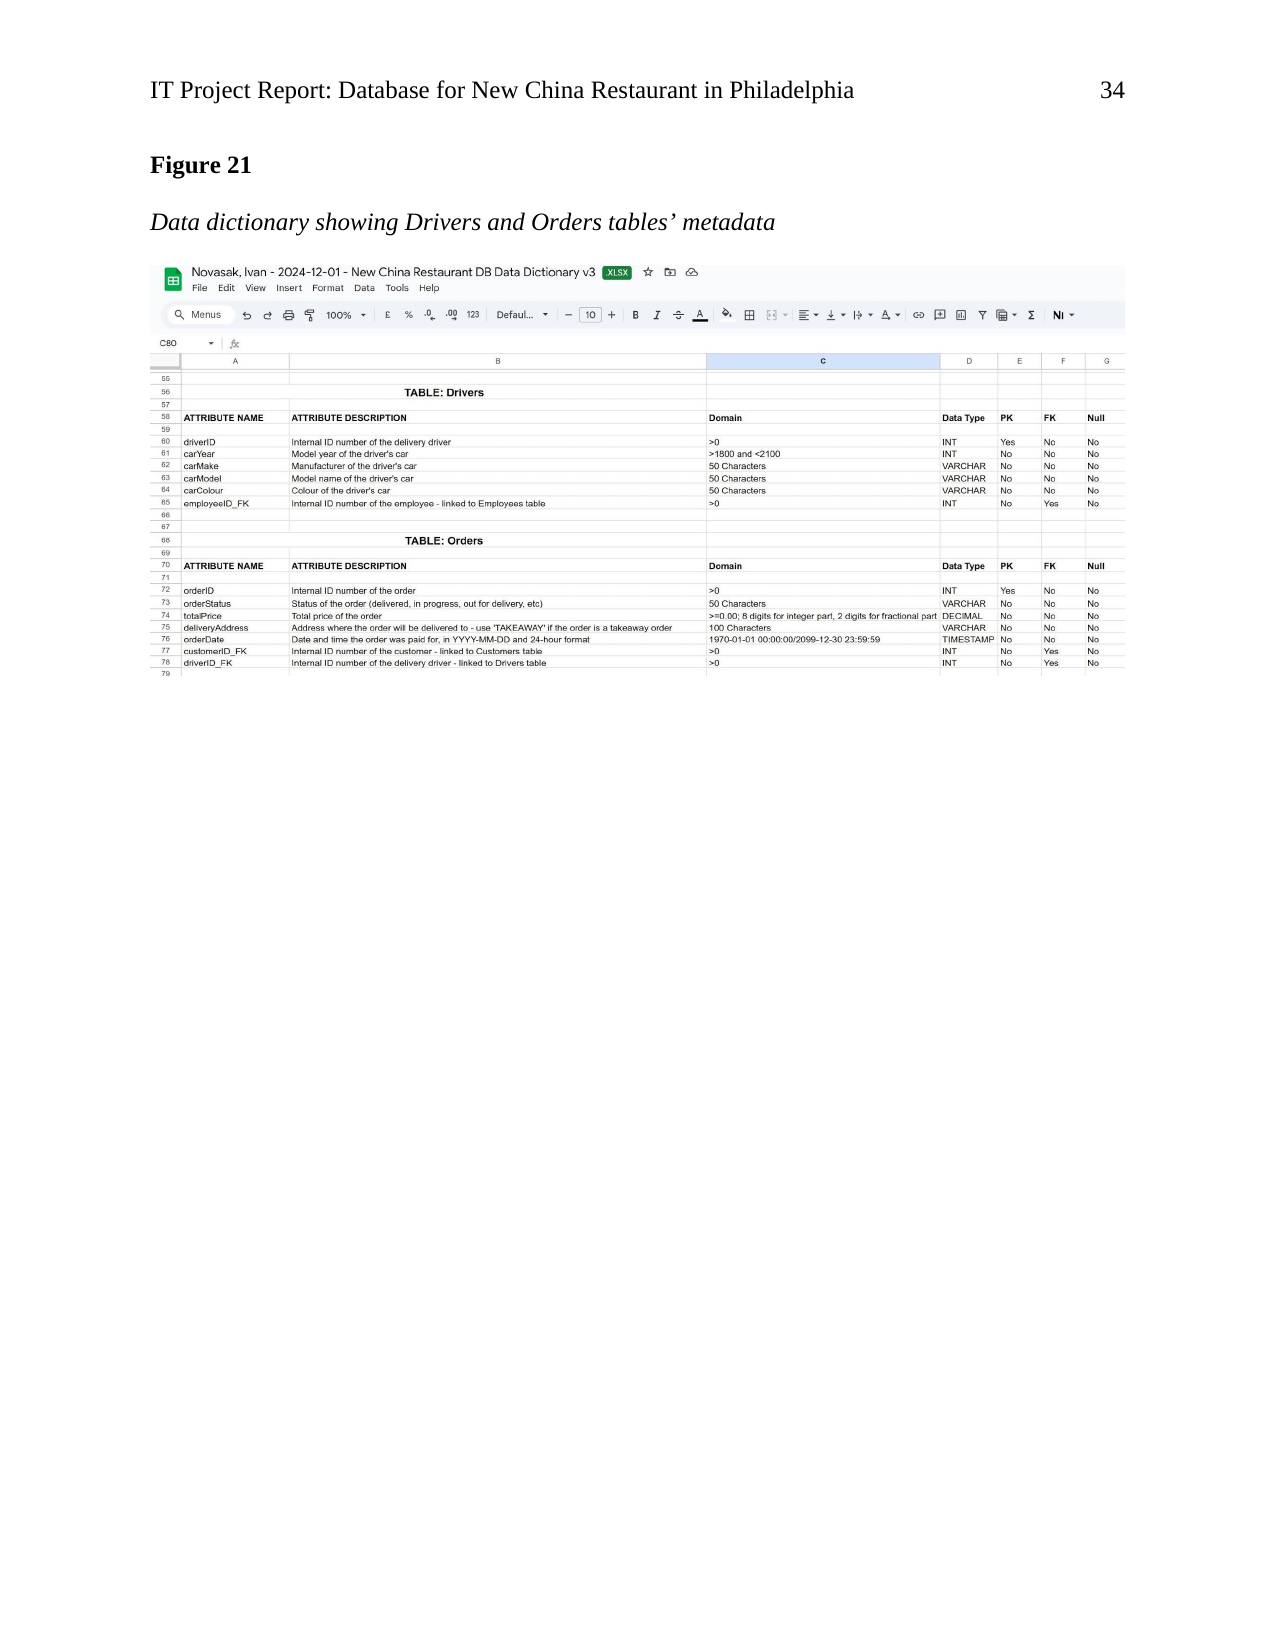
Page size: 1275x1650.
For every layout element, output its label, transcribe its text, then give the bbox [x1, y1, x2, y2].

text Data dictionary showing Drivers and Orders tables’ metadata [150, 207, 1125, 236]
text Figure 21 [150, 150, 1125, 179]
picture [150, 265, 1125, 676]
